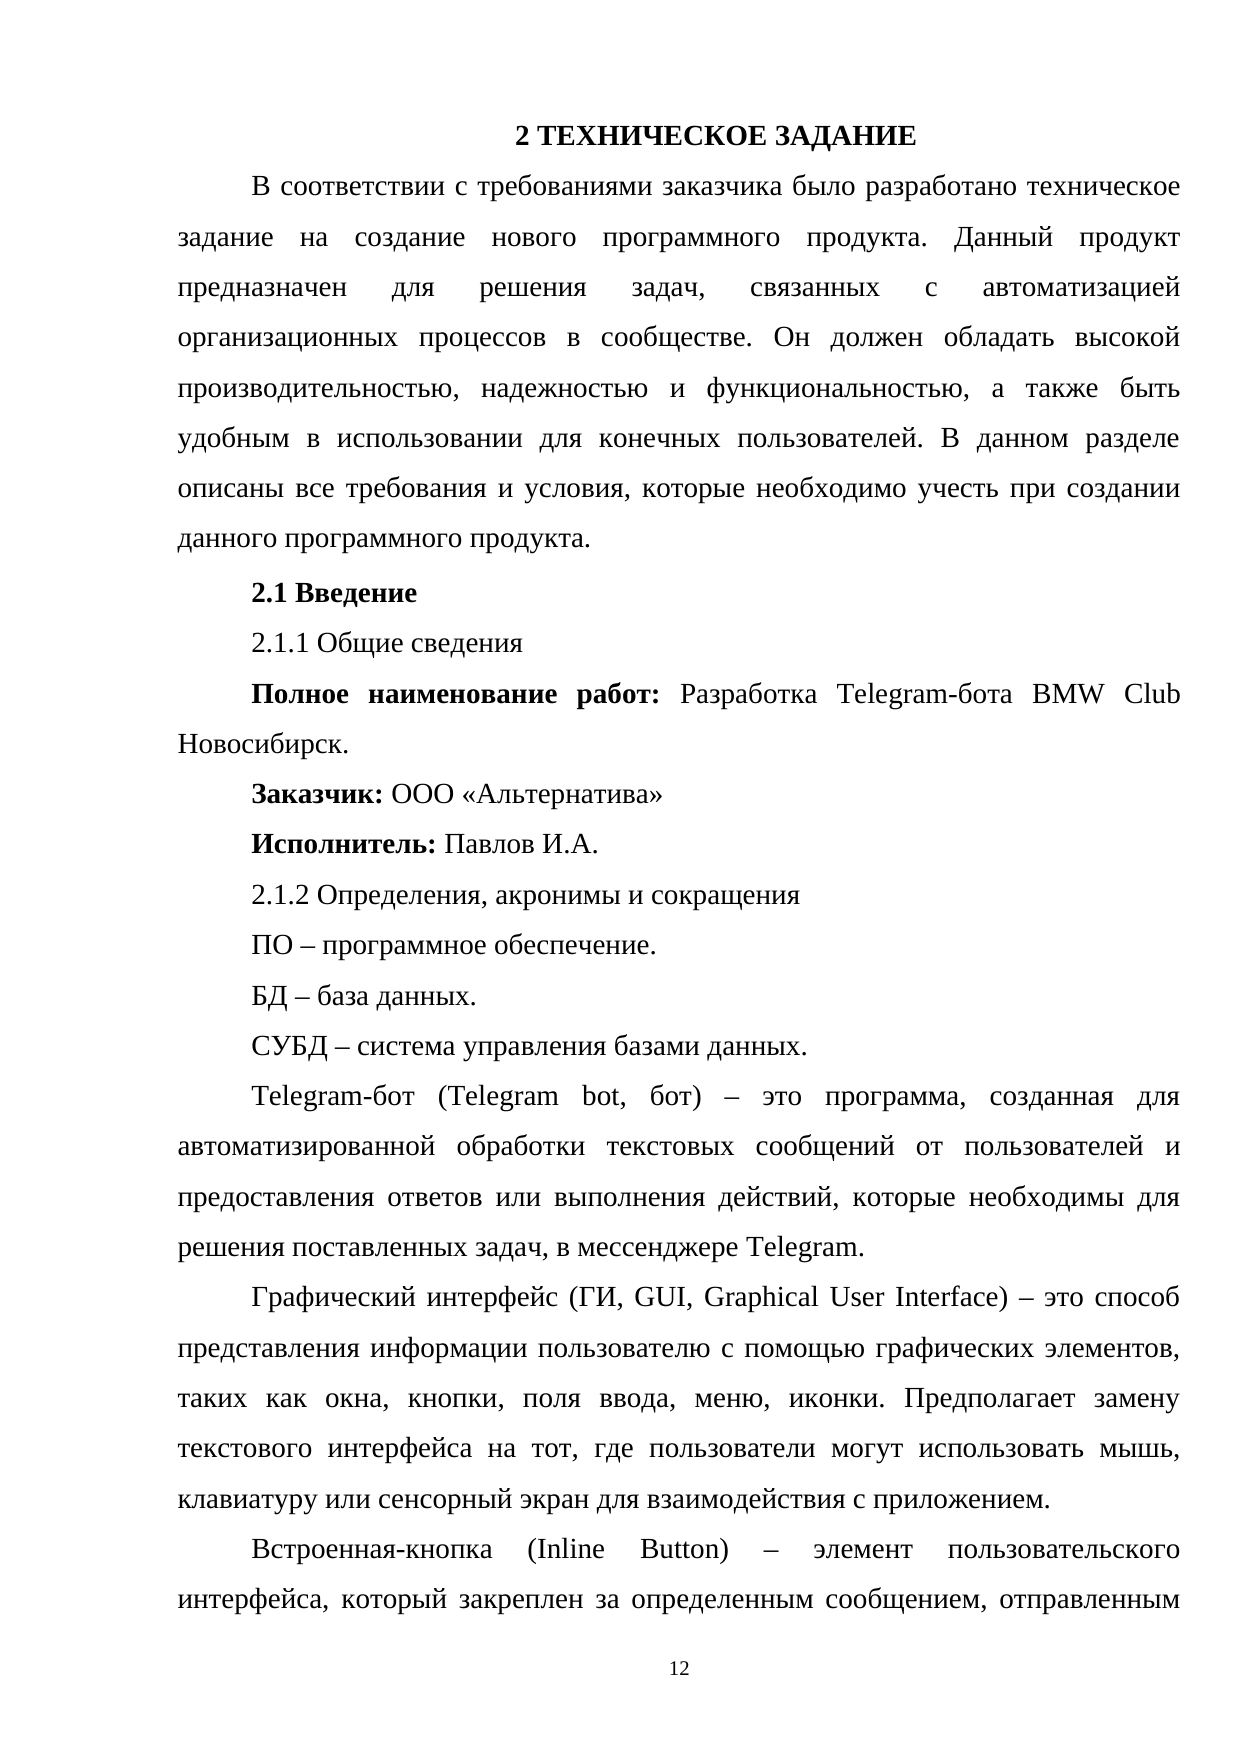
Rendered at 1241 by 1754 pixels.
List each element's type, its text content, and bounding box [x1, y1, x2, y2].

text Исполнитель: Павлов И.А. [177, 827, 1181, 860]
text Заказчик: ООО «Альтернатива» [177, 776, 1181, 810]
text Полное наименование работ: Разработка Telegram-бота BMW Club Новосибирск. [177, 676, 1181, 759]
text 2 ТЕХНИЧЕСКОЕ ЗАДАНИЕ [177, 118, 1181, 152]
text В соответствии с требованиями заказчика было разработано техническое задание на создание нового программного продукта. Данный продукт предназначен для решения задач, связанных с автоматизацией организационных процессов в сообществе. Он должен обладать высокой производительностью, надежностью и функциональностью, а также быть удобным в использовании для конечных пользователей. В данном разделе описаны все требования и условия, которые необходимо учесть при создании данного программного продукта. [177, 168, 1181, 554]
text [177, 1531, 1181, 1615]
text БД – база данных. [177, 978, 1181, 1011]
text Telegram-бот (Telegram bot, бот) – это программа, созданная для автоматизированной обработки текстовых сообщений от пользователей и предоставления ответов или выполнения действий, которые необходимы для решения поставленных задач, в мессенджере Telegram. [177, 1078, 1181, 1263]
text ПО – программное обеспечение. [177, 927, 1181, 961]
text СУБД – система управления базами данных. [177, 1028, 1181, 1061]
text 2.1.1 Общие сведения [177, 625, 1181, 659]
text 2.1.2 Определения, акронимы и сокращения [177, 877, 1181, 911]
text Графический интерфейс (ГИ, GUI, Graphical User Interface) – это способ представления информации пользователю с помощью графических элементов, таких как окна, кнопки, поля ввода, меню, иконки. Предполагает замену текстового интерфейса на тот, где пользователи могут использовать мышь, клавиатуру или сенсорный экран для взаимодействия с приложением. [177, 1279, 1181, 1514]
text 2.1 Введение [177, 575, 1181, 609]
